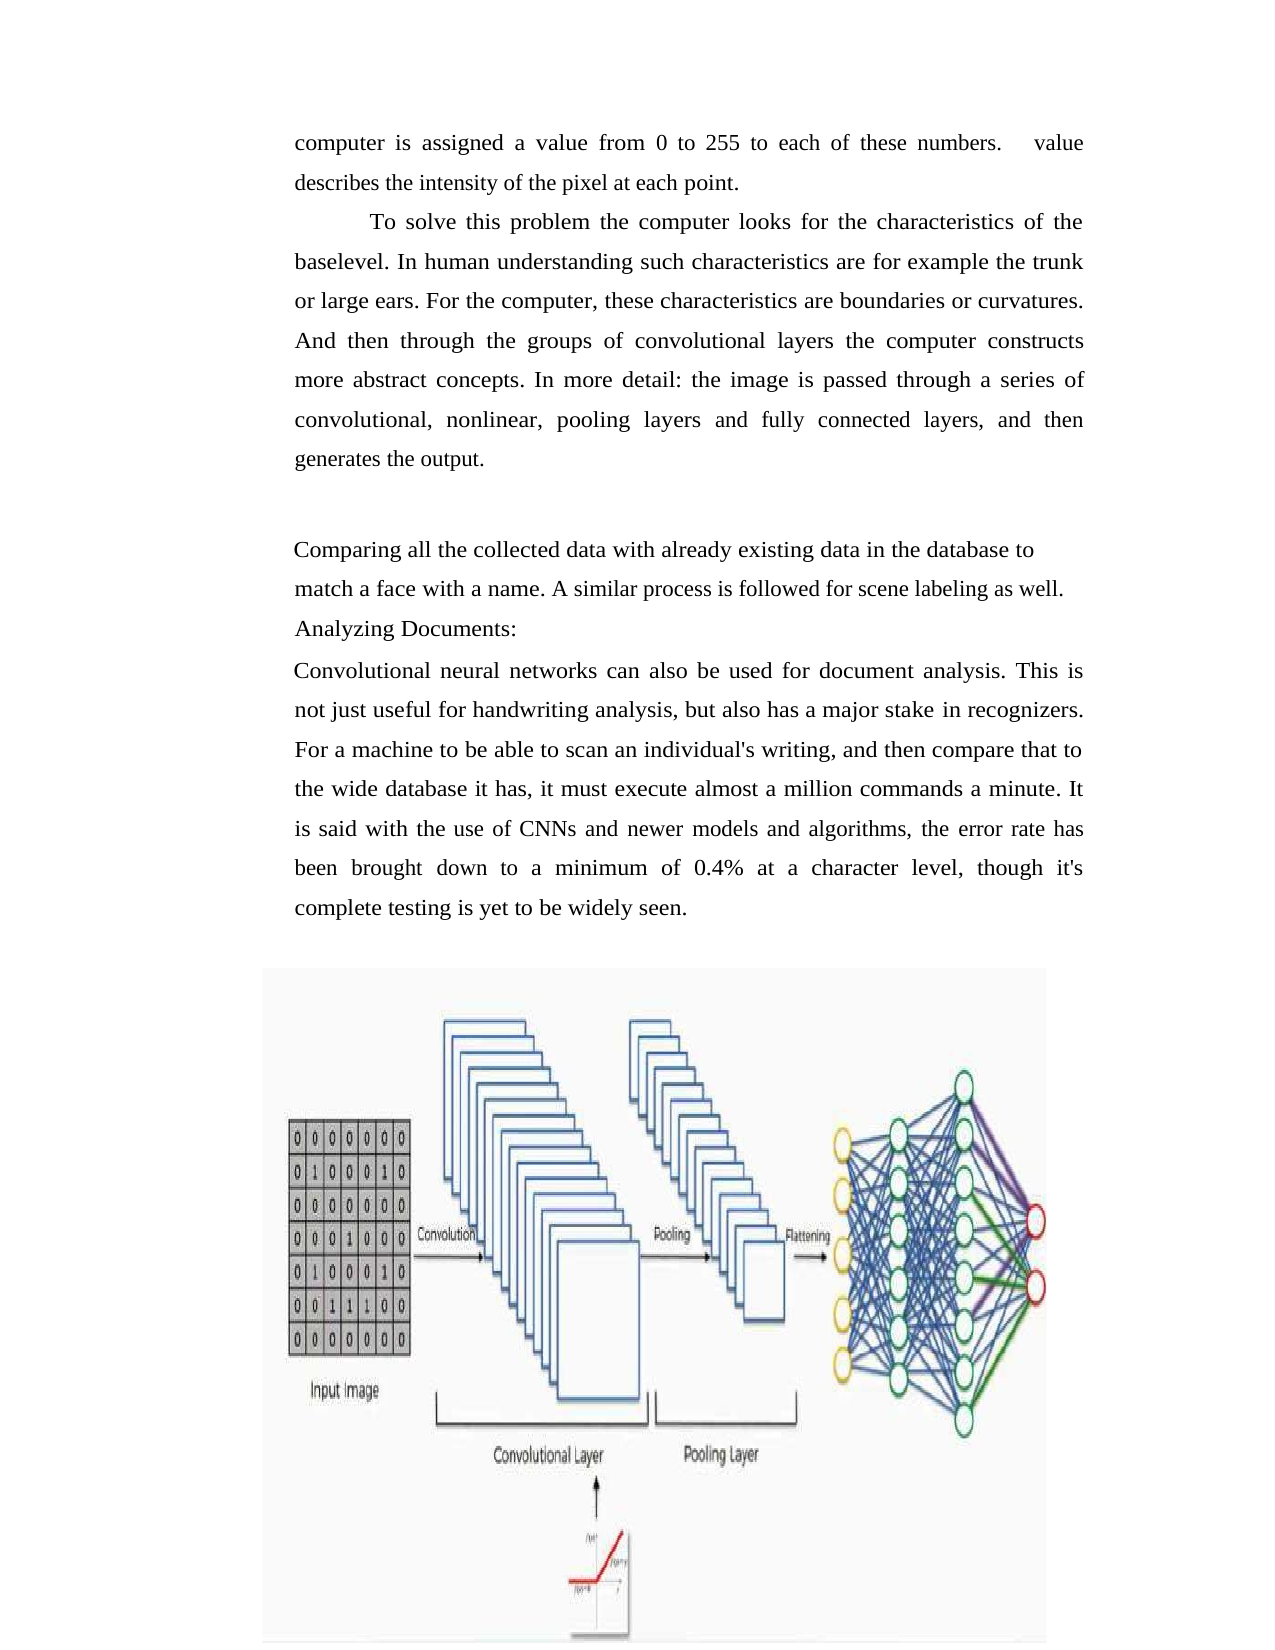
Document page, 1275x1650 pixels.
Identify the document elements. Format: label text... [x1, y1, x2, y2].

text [294, 129, 1084, 195]
text Convolutional neural networks can also be used for document analysis. This is not just useful for handwriting analysis, but also has a major stake in recognizers. For a machine to be able to scan an individual's writing, and then compare that to the wide database it has, it must execute almost a million commands a minute. It is said with the use of CNNs and newer models and algorithms, the error rate has been brought down to a minimum of 0.4% at a character level, though it's complete testing is yet to be widely seen. [293, 657, 1084, 920]
text To solve this problem the computer looks for the characteristics of the baselevel. In human understanding such characteristics are for example the trunk or large ears. For the computer, these characteristics are boundaries or curvatures. And then through the groups of convolutional layers the computer constructs more abstract concepts. In more detail: the image is passed through a series of convolutional, nonlinear, pooling layers and fully connected layers, and then generates the output. [294, 208, 1084, 471]
picture [262, 968, 1047, 1643]
text Comparing all the collected data with already existing data in the database to match a face with a name. A similar process is followed for scene labeling as well. Analyzing Documents: [293, 536, 1084, 641]
